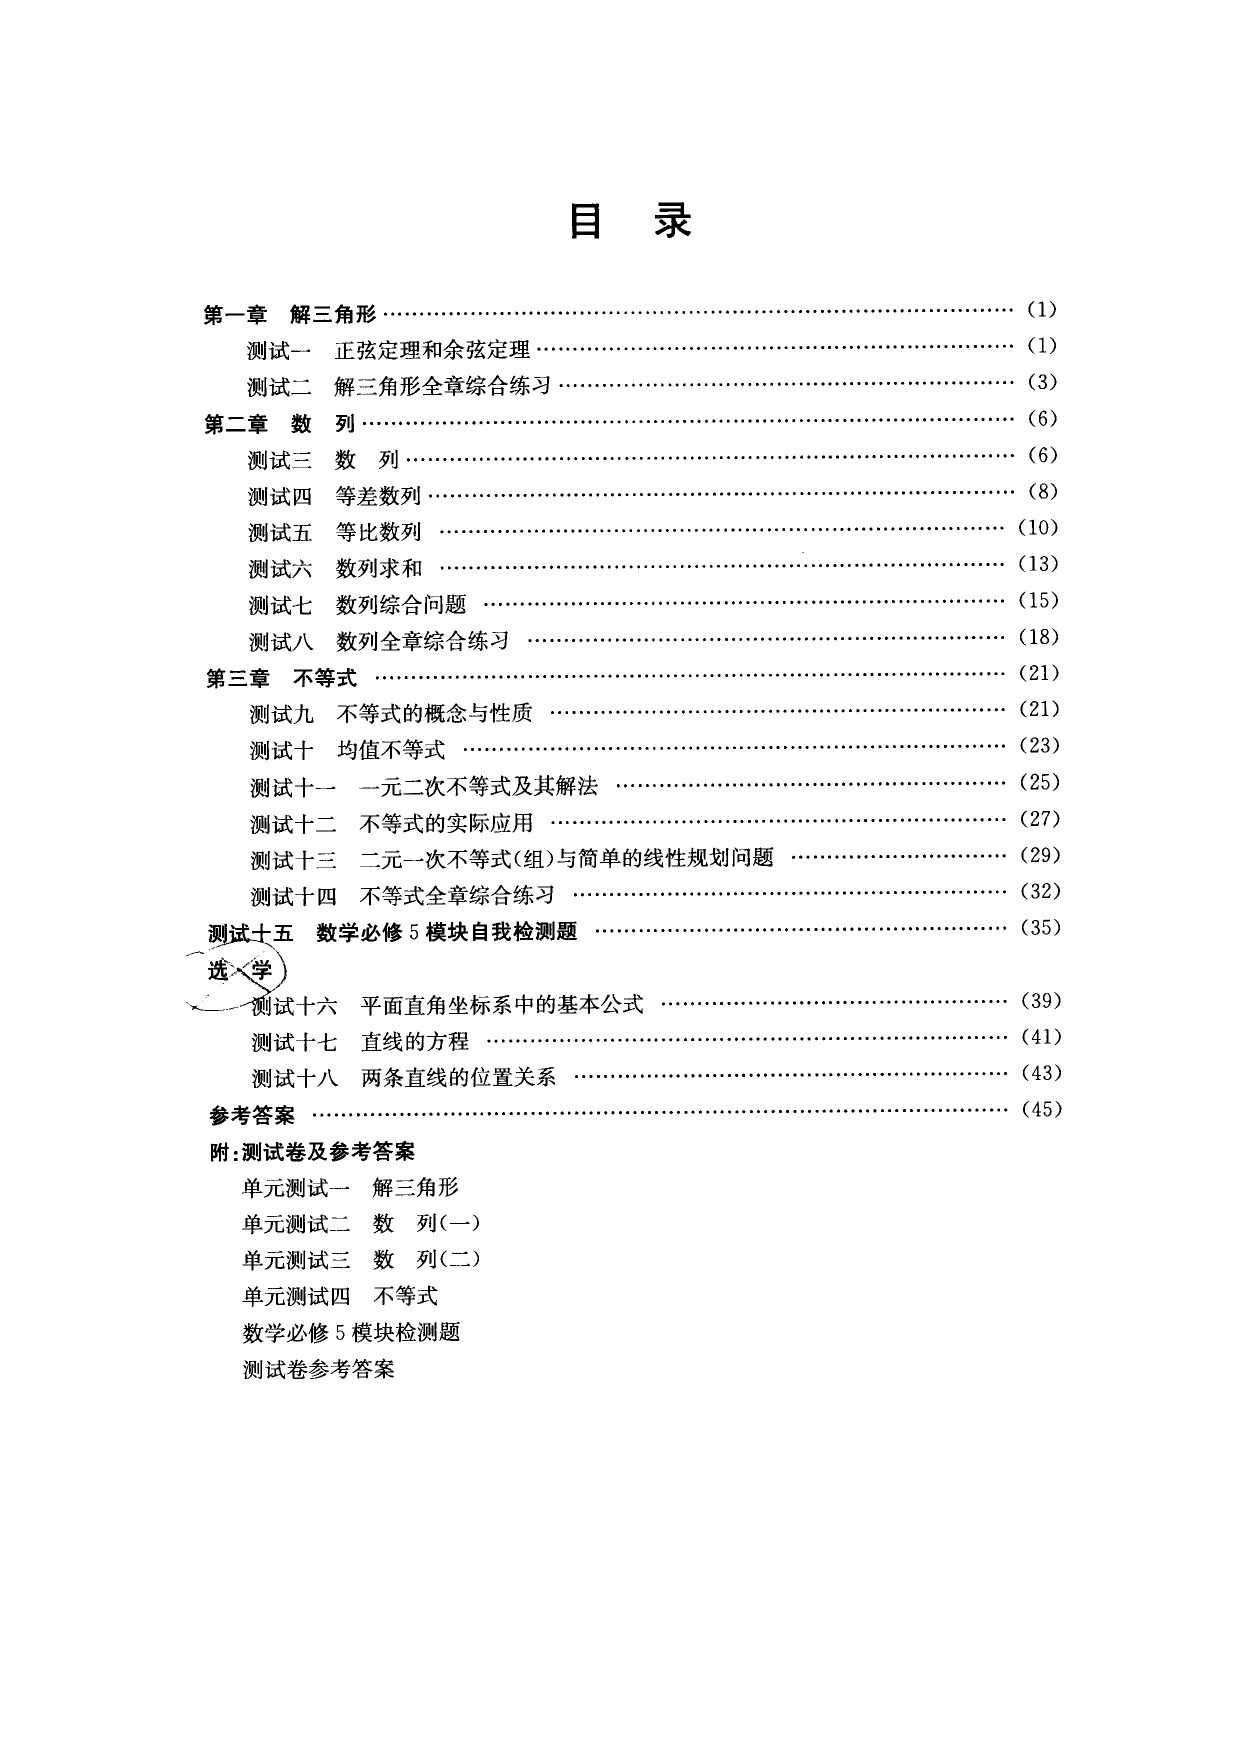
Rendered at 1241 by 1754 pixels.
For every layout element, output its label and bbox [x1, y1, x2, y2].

picture [142, 118, 1098, 1436]
